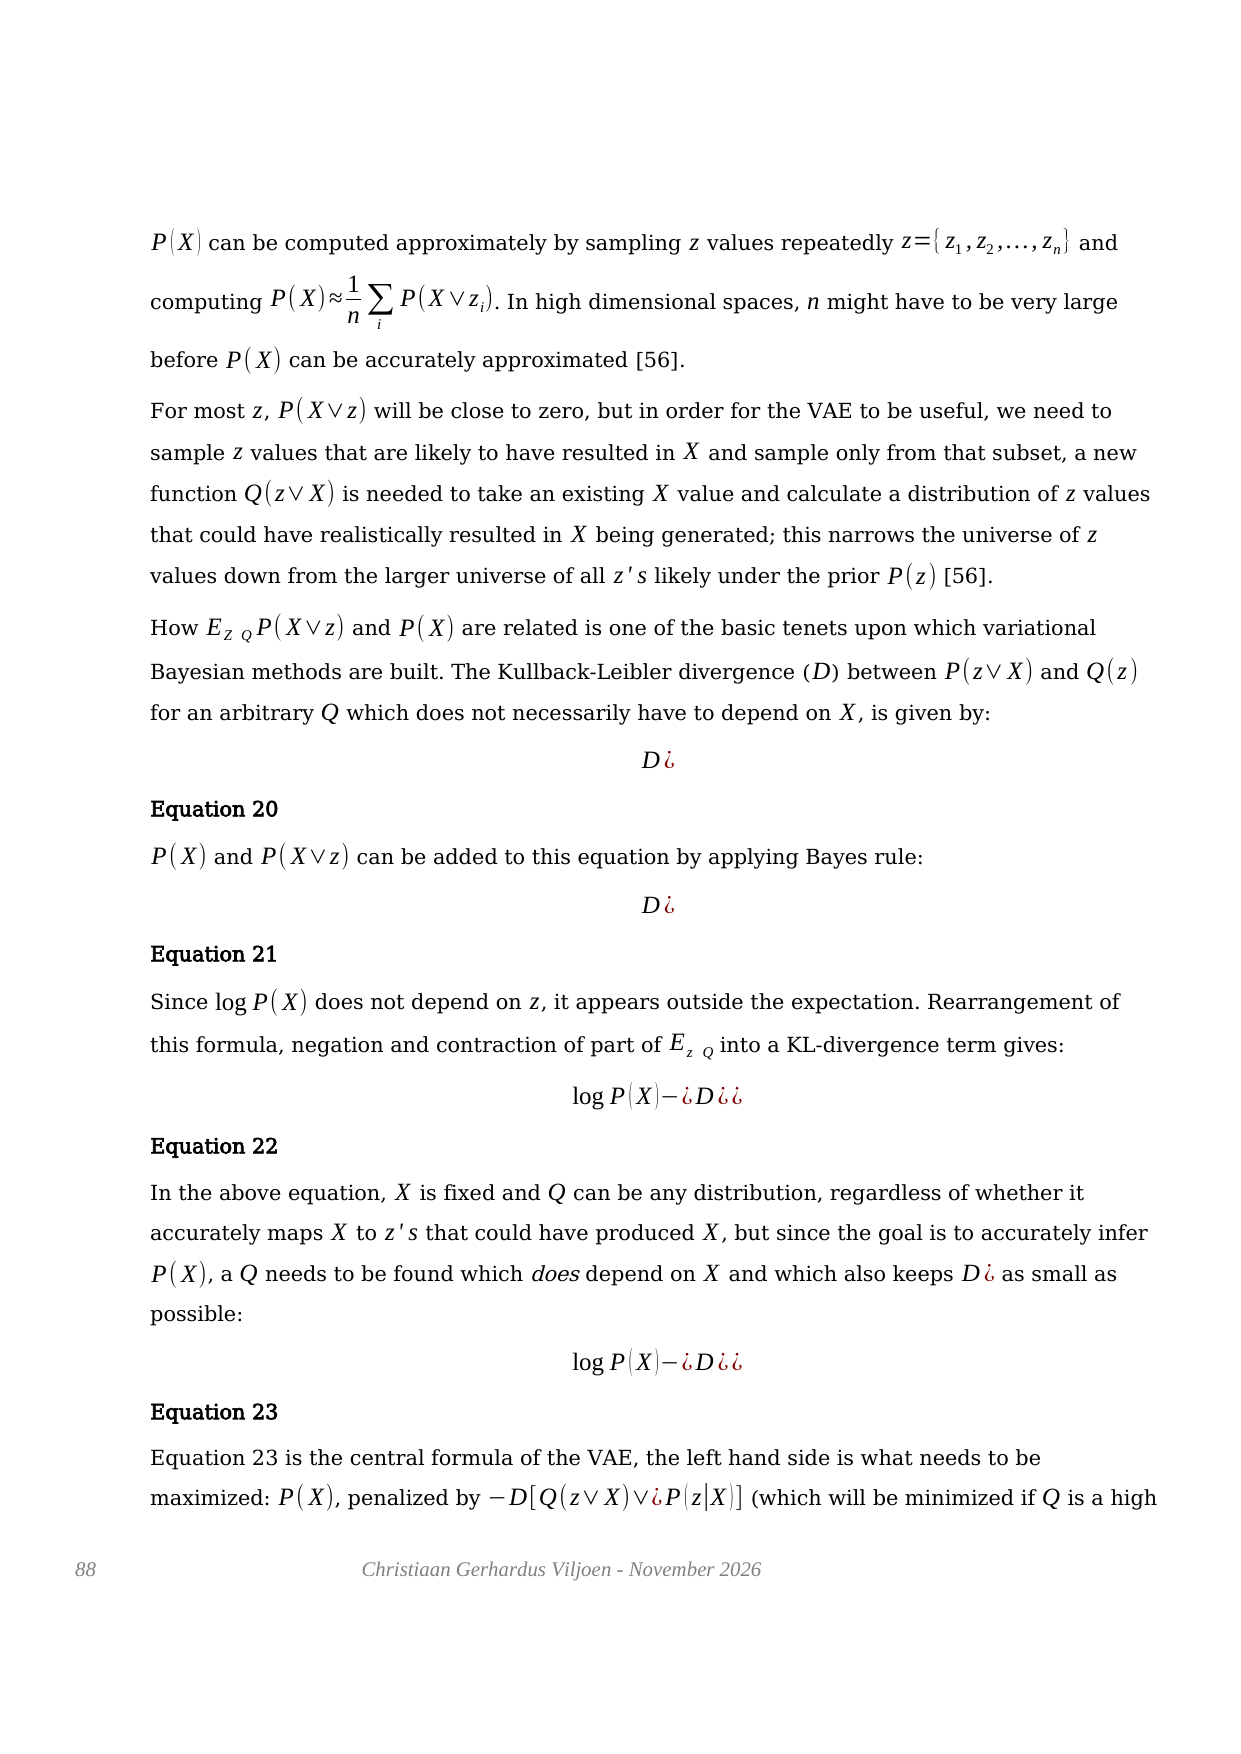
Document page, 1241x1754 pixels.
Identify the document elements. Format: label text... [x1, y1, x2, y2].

text Equation 20 [150, 796, 1165, 821]
text Since does not depend on , it appears outside the expectation. Rearrangement of this formula, negation and contraction of part of into a KL-divergence term gives: [150, 986, 1165, 1060]
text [150, 1444, 1165, 1513]
text Equation 23 [150, 1398, 1165, 1423]
text Equation 21 [150, 941, 1165, 966]
text How and are related is one of the basic tenets upon which variational Bayesian methods are built. The Kullback-Leibler divergence () between and for an arbitrary which does not necessarily have to depend on , is given by: [150, 612, 1165, 726]
text In the above equation, is fixed and can be any distribution, regardless of whether it accurately maps to that could have produced , but since the goal is to accurately infer , a needs to be found which does depend on and which also keeps as small as possible: [150, 1178, 1165, 1326]
text For most , will be close to zero, but in order for the VAE to be useful, we need to sample values that are likely to have resulted in and sample only from that subset, a new function is needed to take an existing value and calculate a distribution of values that could have realistically resulted in being generated; this narrows the universe of values down from the larger universe of all likely under the prior . [150, 396, 1165, 591]
text Equation 22 [150, 1133, 1165, 1158]
text and can be added to this equation by applying Bayes rule: [150, 841, 1165, 871]
text can be computed approximately by sampling values repeatedly and computing . In high dimensional spaces, might have to be very large before can be accurately approximated . [150, 227, 1165, 375]
